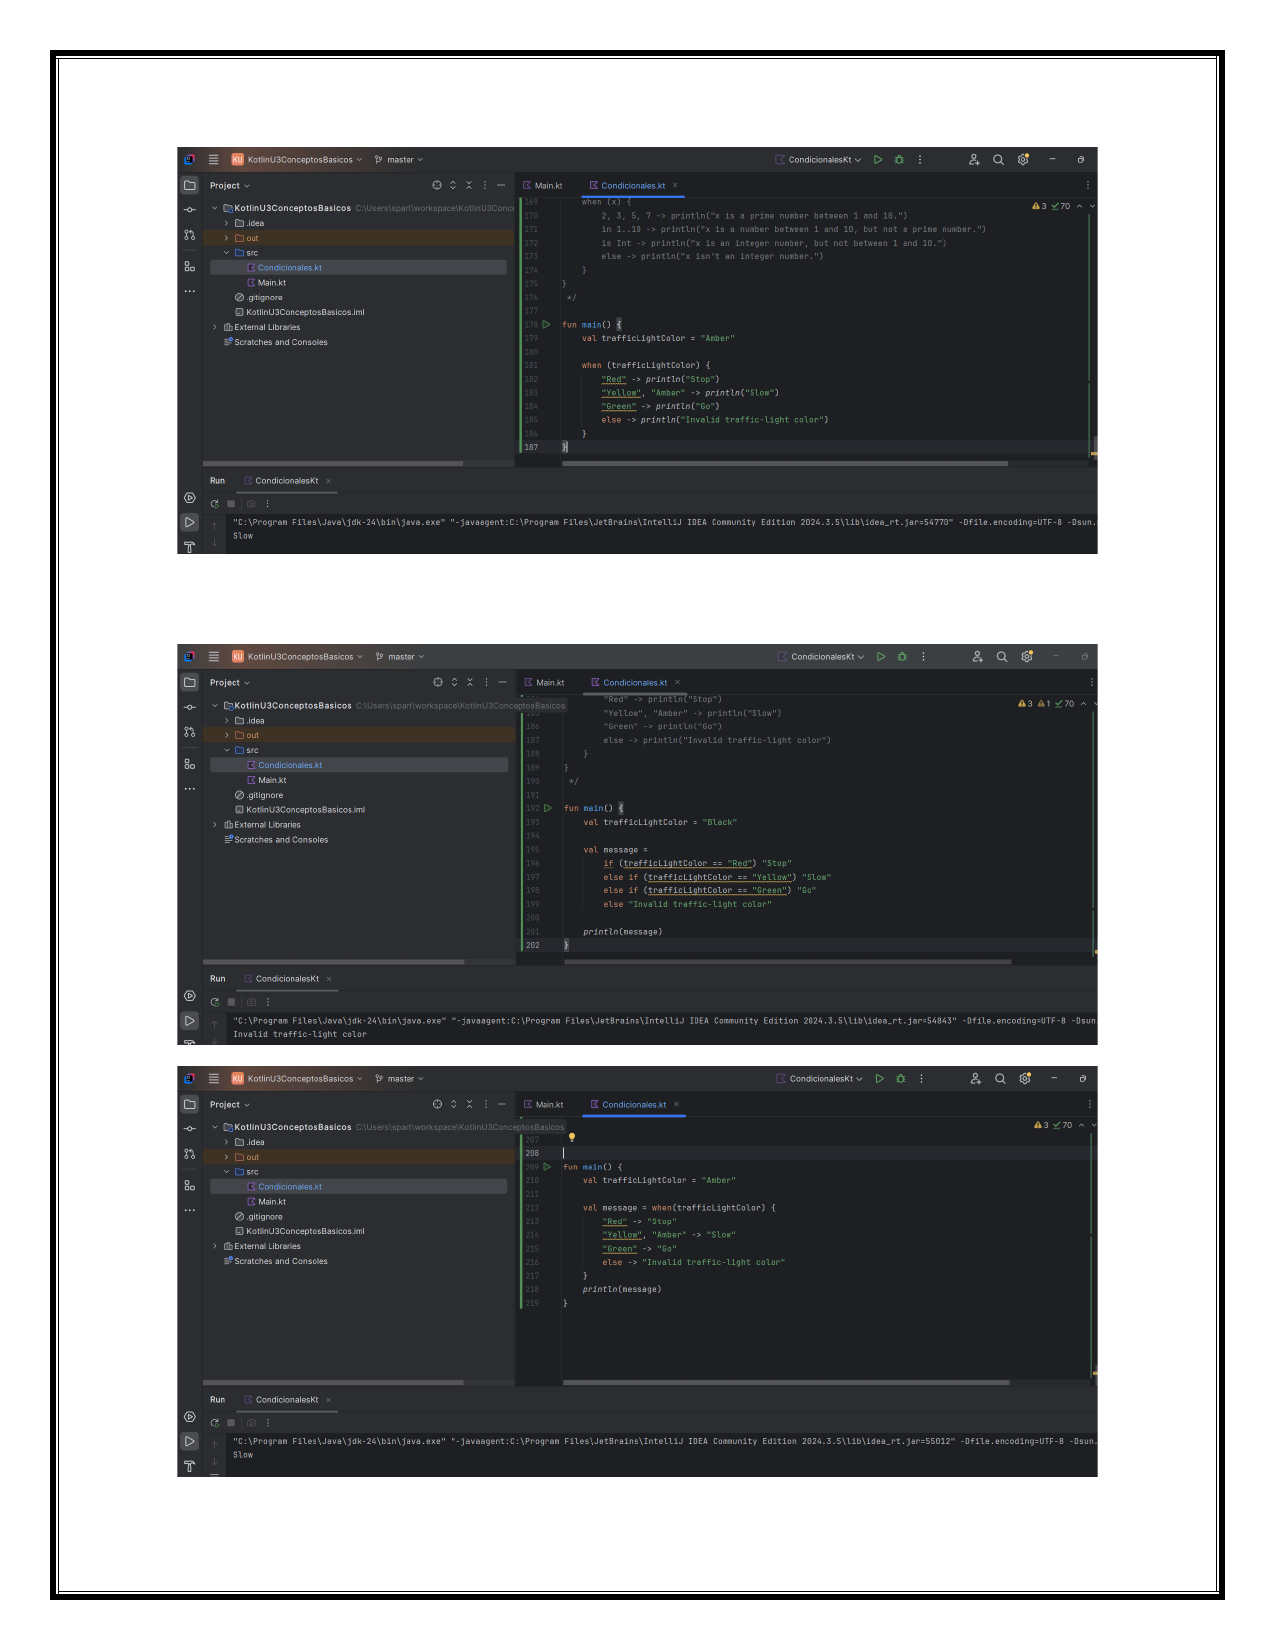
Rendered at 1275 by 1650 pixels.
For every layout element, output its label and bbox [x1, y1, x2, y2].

picture [177, 644, 1098, 1045]
picture [177, 1066, 1098, 1477]
picture [177, 147, 1098, 554]
